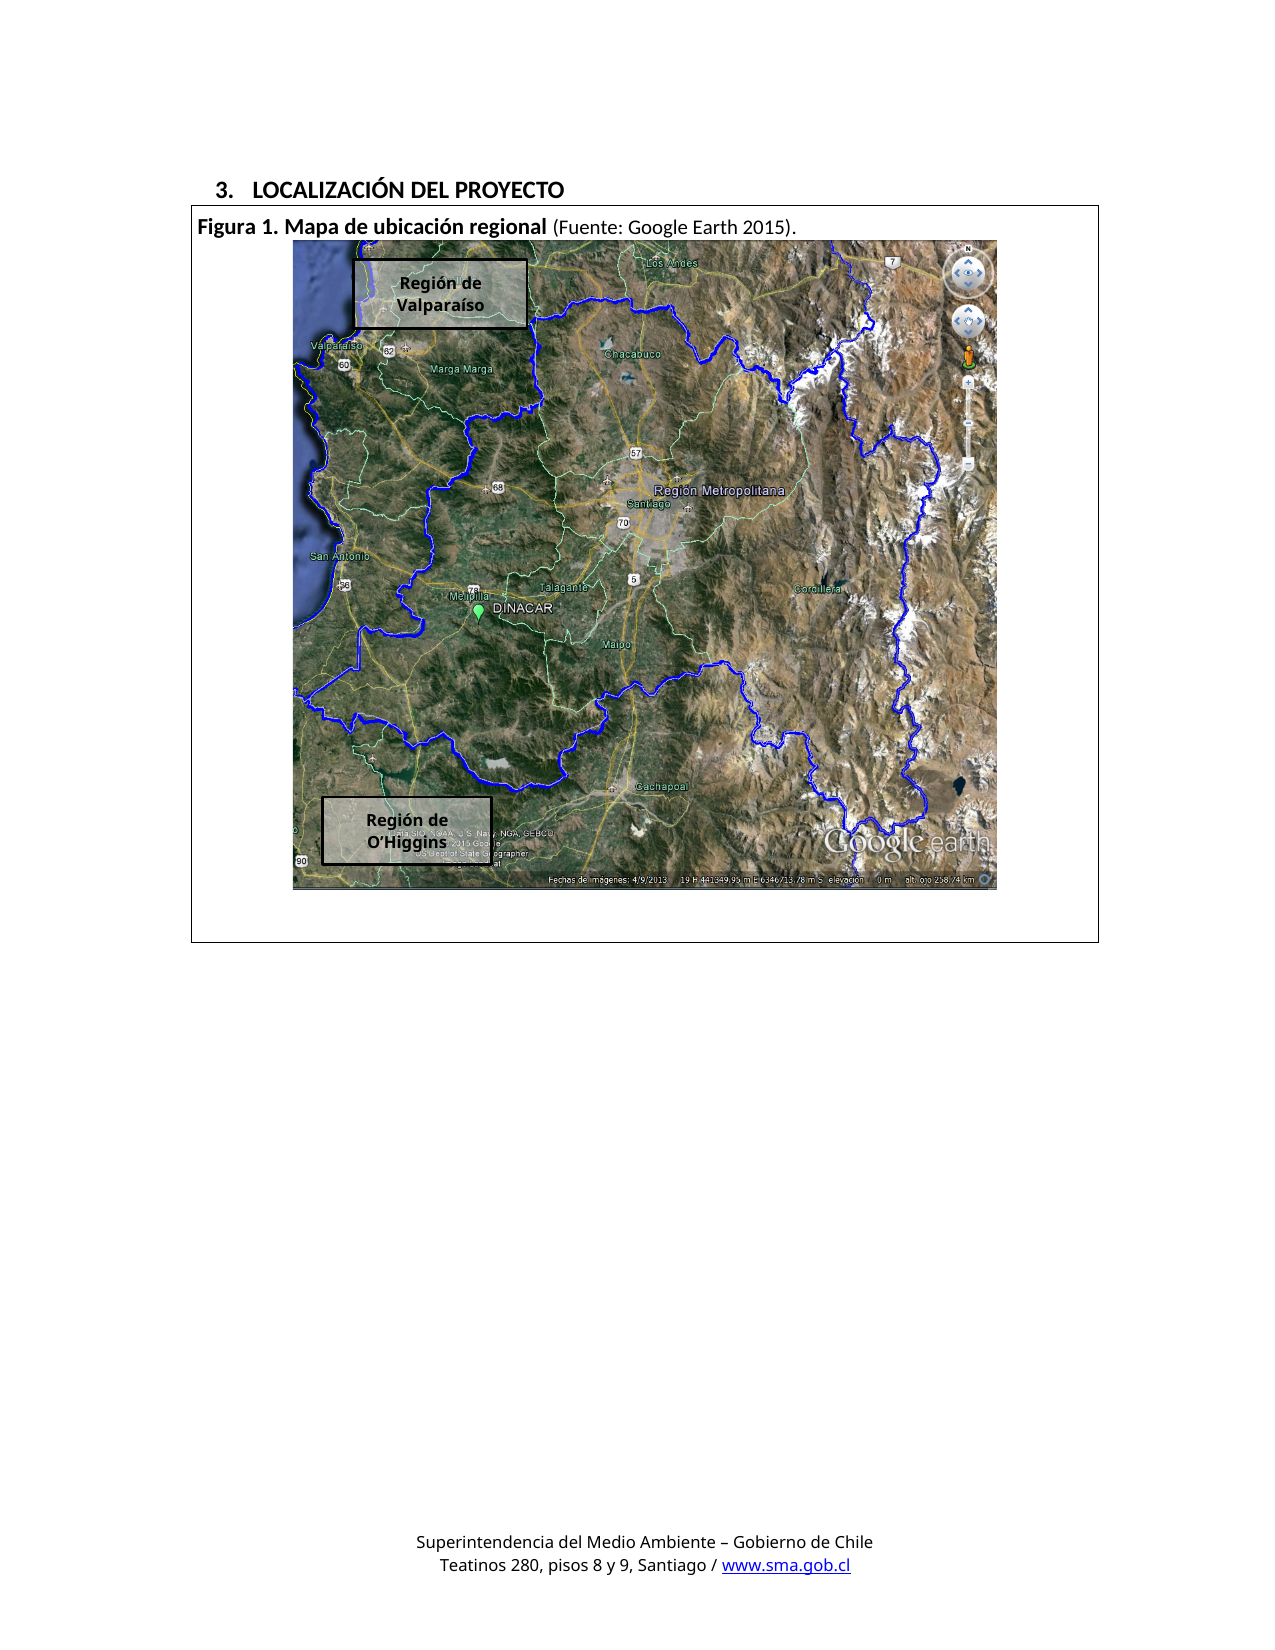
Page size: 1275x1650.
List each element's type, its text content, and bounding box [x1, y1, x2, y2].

table_header Figura 1. Mapa de ubicación regional (Fuente: Google Earth 2015). [192, 206, 1098, 942]
picture [292, 240, 997, 890]
subtitle LOCALIZACIÓN DEL PROYECTO [215, 174, 1113, 205]
